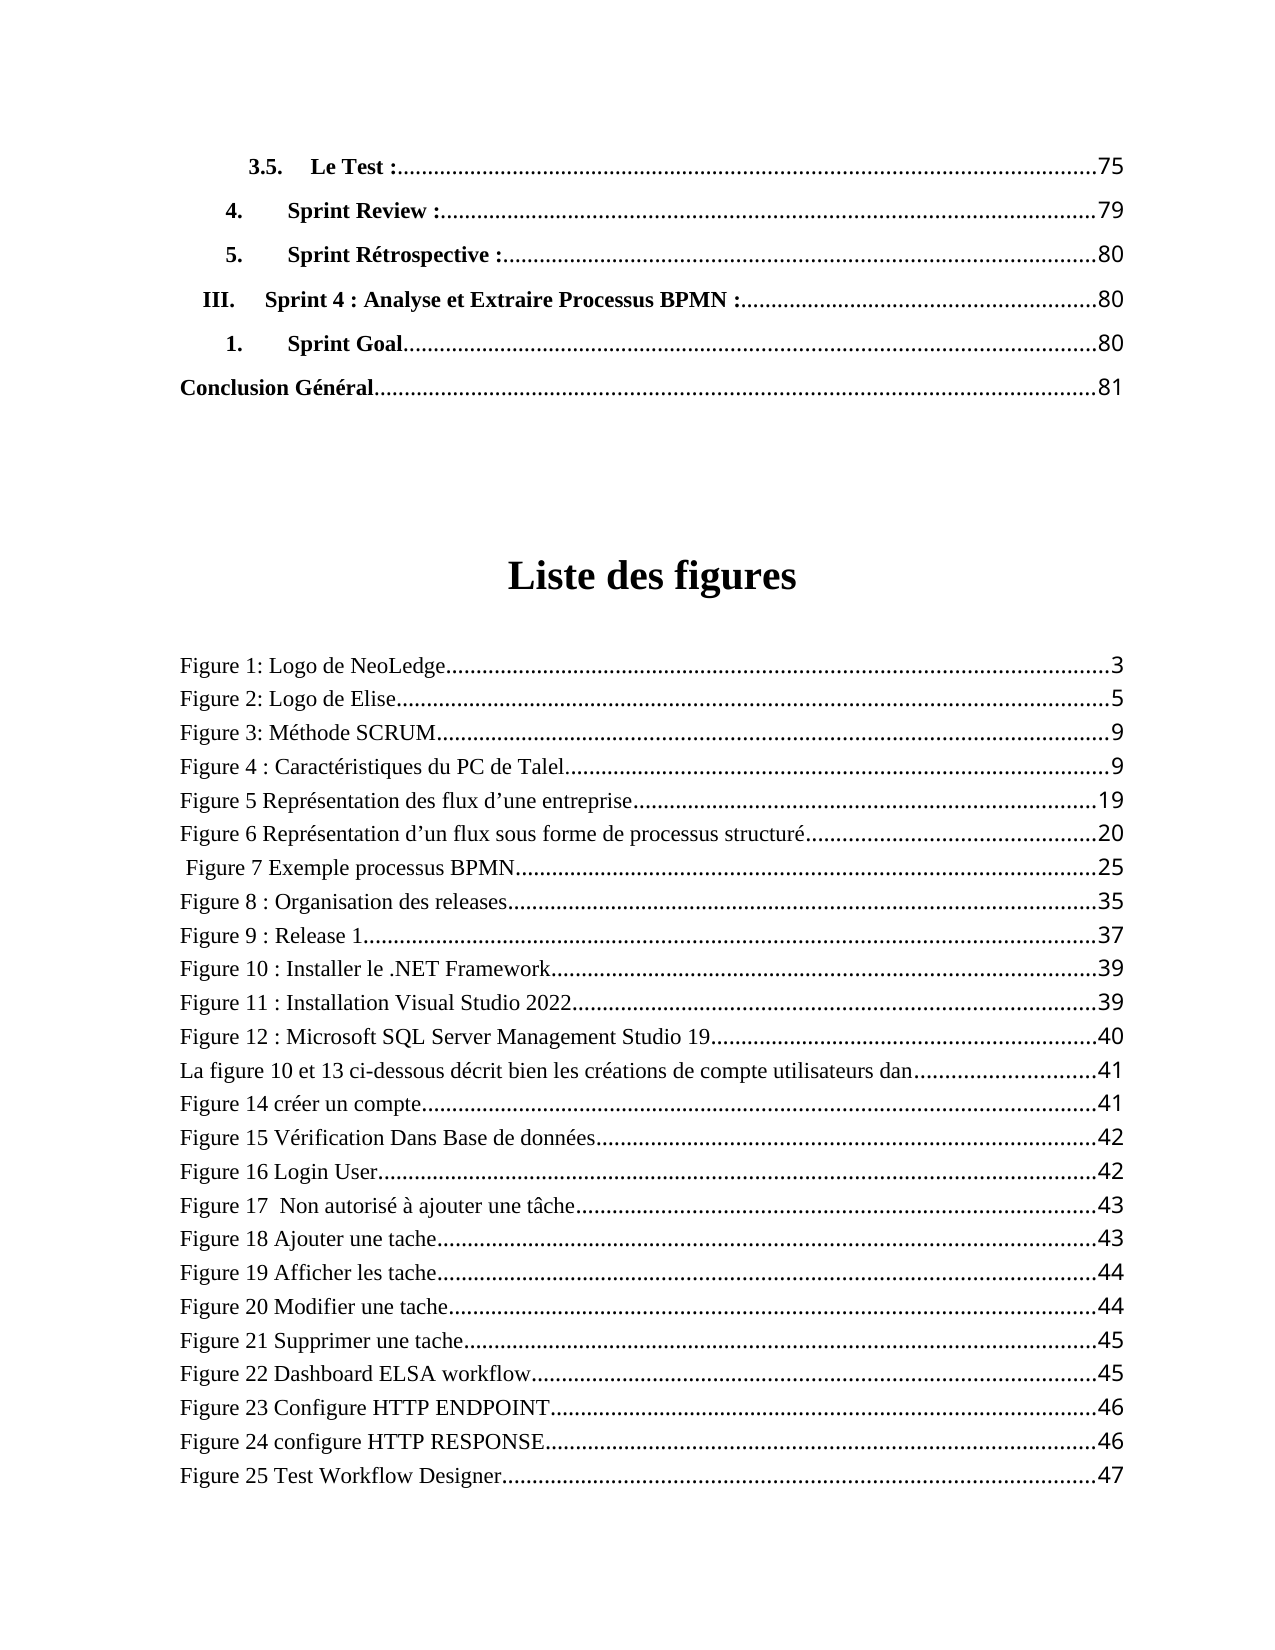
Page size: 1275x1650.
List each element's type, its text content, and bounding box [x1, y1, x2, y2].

text Figure 10 : Installer le .NET Framework 39 [150, 952, 1125, 984]
text III. Sprint 4 : Analyse et Extraire Processus BPMN : 80 [173, 282, 1125, 314]
text Figure 15 Vérification Dans Base de données 42 [150, 1121, 1125, 1152]
text 4. Sprint Review : 79 [196, 194, 1125, 225]
text Figure 5 Représentation des flux d’une entreprise 19 [150, 784, 1125, 815]
text Figure 21 Supprimer une tache 45 [150, 1324, 1125, 1355]
text Figure 6 Représentation d’un flux sous forme de processus structuré 20 [150, 817, 1125, 849]
text Figure 1: Logo de NeoLedge 3 [150, 649, 1125, 680]
text 3.5. Le Test : 75 [219, 150, 1125, 181]
text Conclusion Général 81 [150, 371, 1125, 402]
text Figure 8 : Organisation des releases 35 [150, 885, 1125, 916]
text Figure 4 : Caractéristiques du PC de Talel. 9 [150, 750, 1125, 781]
text 1. Sprint Goal 80 [196, 327, 1125, 358]
text Figure 9 : Release 1 37 [150, 919, 1125, 950]
text Figure 25 Test Workflow Designer 47 [150, 1459, 1125, 1490]
text Figure 17 Non autorisé à ajouter une tâche 43 [150, 1189, 1125, 1220]
text Figure 19 Afficher les tache 44 [150, 1256, 1125, 1287]
text 5. Sprint Rétrospective : 80 [196, 238, 1125, 269]
text Figure 20 Modifier une tache 44 [150, 1290, 1125, 1321]
text La figure 10 et 13 ci-dessous décrit bien les créations de compte utilisateurs dan 41 [150, 1054, 1125, 1085]
text Figure 16 Login User 42 [150, 1155, 1125, 1186]
text Figure 2: Logo de Elise 5 [150, 682, 1125, 714]
text Figure 22 Dashboard ELSA workflow 45 [150, 1357, 1125, 1389]
text Figure 23 Configure HTTP ENDPOINT 46 [150, 1391, 1125, 1422]
text Figure 18 Ajouter une tache 43 [150, 1222, 1125, 1254]
text Figure 14 créer un compte 41 [150, 1087, 1125, 1119]
text Figure 3: Méthode SCRUM 9 [150, 716, 1125, 747]
text Figure 7 Exemple processus BPMN 25 [150, 851, 1125, 882]
text Figure 12 : Microsoft SQL Server Management Studio 19 40 [150, 1020, 1125, 1051]
text Figure 24 configure HTTP RESPONSE 46 [150, 1425, 1125, 1456]
text Figure 11 : Installation Visual Studio 2022 39 [150, 986, 1125, 1017]
text Liste des figures [150, 550, 1125, 598]
